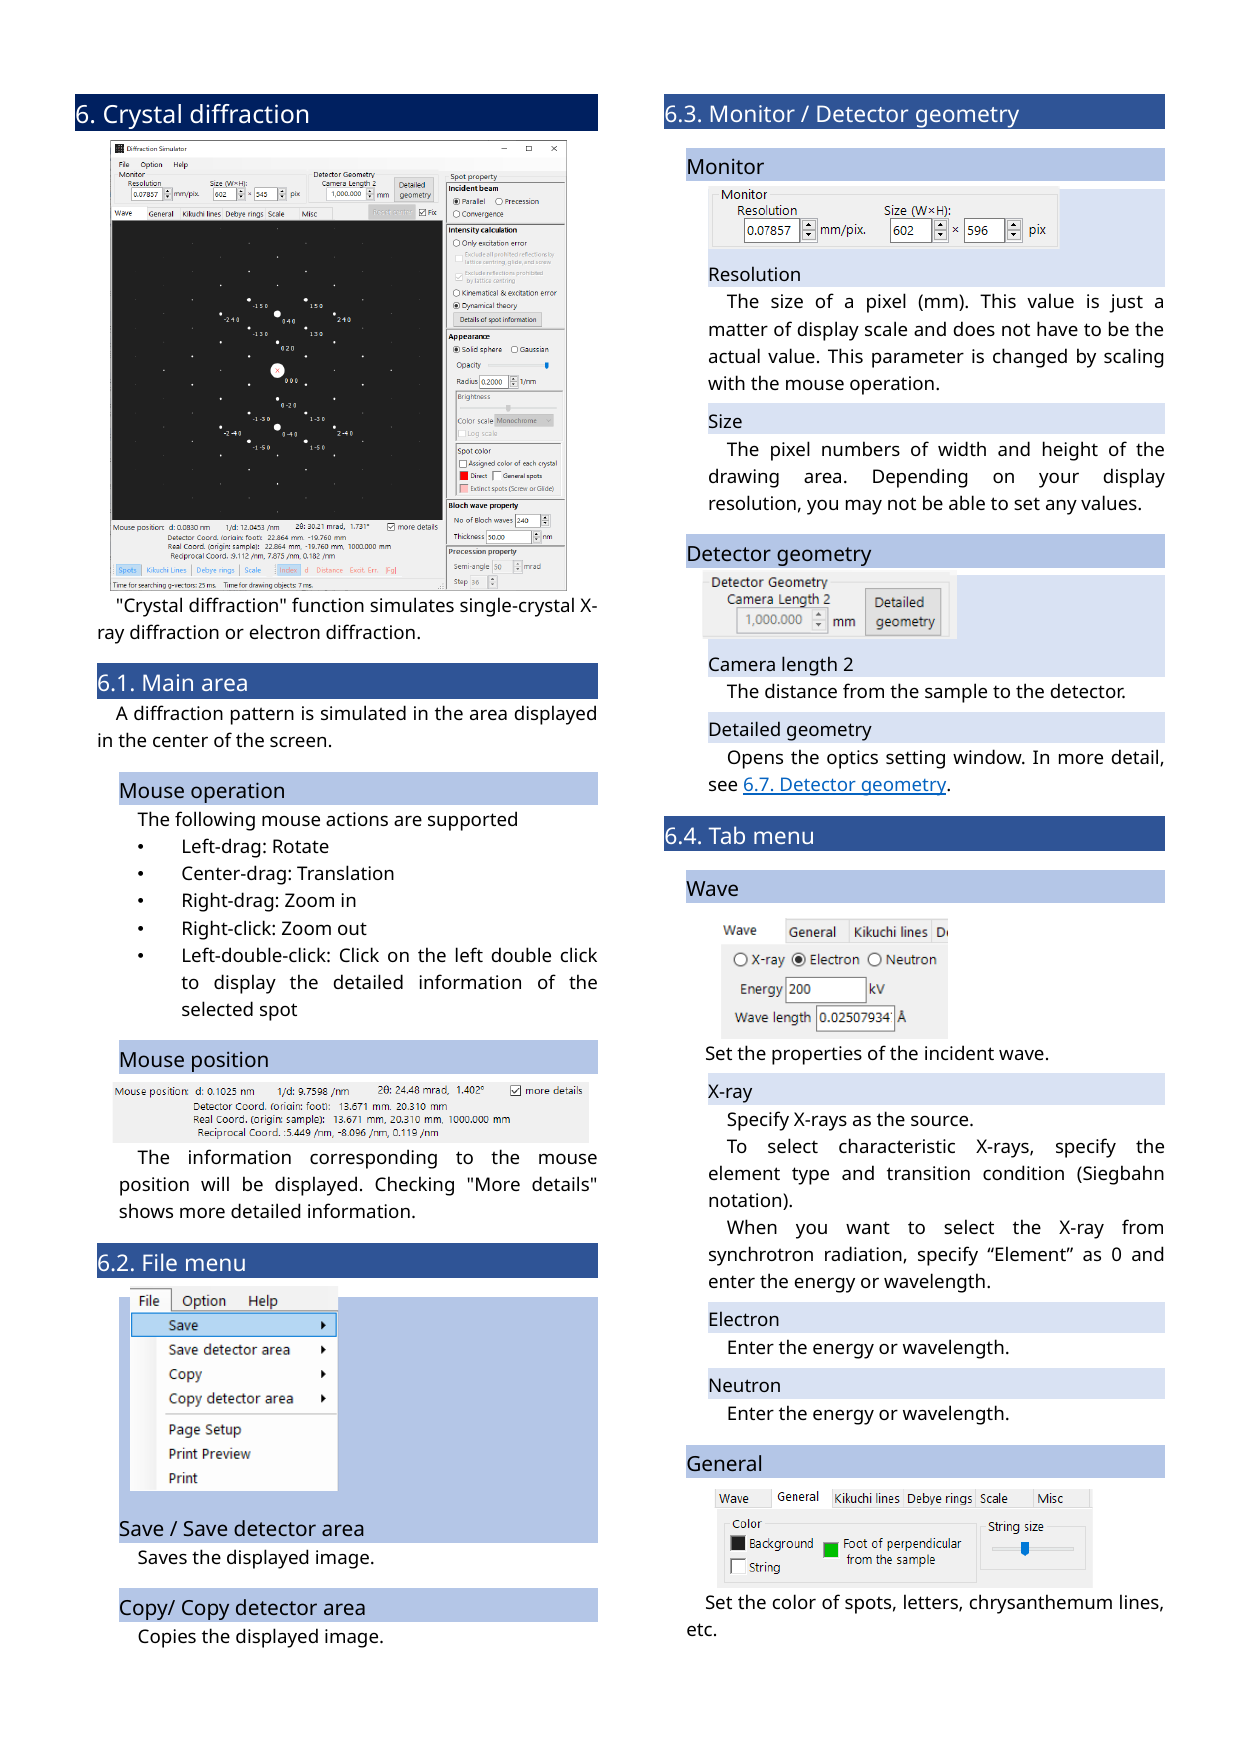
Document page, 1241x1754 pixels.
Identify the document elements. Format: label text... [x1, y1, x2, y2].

text To select characteristic X-rays, specify the element type and transition condition (Siegbahn notation). [708, 1132, 1165, 1213]
list Left-drag: Rotate [137, 832, 598, 859]
text When you want to select the X-ray from synchrotron radiation, specify “Element” as 0 and enter the energy or wavelength. [708, 1213, 1165, 1294]
subtitle Detector geometry [686, 534, 1165, 568]
text A diffraction pattern is simulated in the area displayed in the center of the screen. [97, 699, 598, 753]
subtitle 6.3. Monitor / Detector geometry [664, 94, 1165, 129]
subtitle 6.4. Tab menu [664, 816, 1165, 851]
list Center-drag: Translation [137, 859, 598, 886]
picture [702, 570, 957, 639]
text The pixel numbers of width and height of the drawing area. Depending on your display resolution, you may not be able to set any values. [708, 434, 1165, 516]
picture [110, 140, 567, 591]
subtitle Neutron [708, 1368, 1165, 1399]
picture [719, 918, 948, 1039]
subtitle 6.1. Main area [97, 663, 598, 699]
list Left-double-click: Click on the left double click to display the detailed information of the selected spot [137, 940, 598, 1022]
subtitle Size [708, 403, 1165, 434]
subtitle Detailed geometry [708, 712, 1165, 743]
subtitle Wave [686, 870, 1165, 903]
subtitle Mouse position [119, 1040, 598, 1074]
text Enter the energy or wavelength. [708, 1399, 1165, 1426]
list Right-drag: Zoom in [137, 886, 598, 913]
text Copies the displayed image. [119, 1622, 598, 1649]
subtitle Mouse operation [119, 772, 598, 805]
text Opens the optics setting window. In more detail, see 6.7. Detector geometry. [708, 743, 1165, 797]
picture [130, 1286, 339, 1491]
text Enter the energy or wavelength. [708, 1333, 1165, 1360]
picture [112, 1082, 589, 1143]
subtitle Monitor [686, 148, 1165, 181]
subtitle General [686, 1445, 1165, 1478]
text The distance from the sample to the detector. [708, 677, 1165, 704]
subtitle Copy/ Copy detector area [119, 1588, 598, 1622]
text The size of a pixel (mm). This value is just a matter of display scale and does not have to be the actual value. This parameter is changed by scaling with the mouse operation. [708, 287, 1165, 396]
subtitle X-ray [708, 1073, 1165, 1105]
picture [714, 1489, 1093, 1588]
list Right-click: Zoom out [137, 913, 598, 940]
text Saves the displayed image. [119, 1543, 598, 1570]
text The following mouse actions are supported [119, 805, 598, 832]
subtitle Electron [708, 1302, 1165, 1333]
subtitle 6.2. File menu [97, 1243, 598, 1278]
text Specify X-rays as the source. [708, 1105, 1165, 1132]
picture [708, 186, 1060, 249]
subtitle 6. Crystal diffraction [75, 94, 598, 131]
